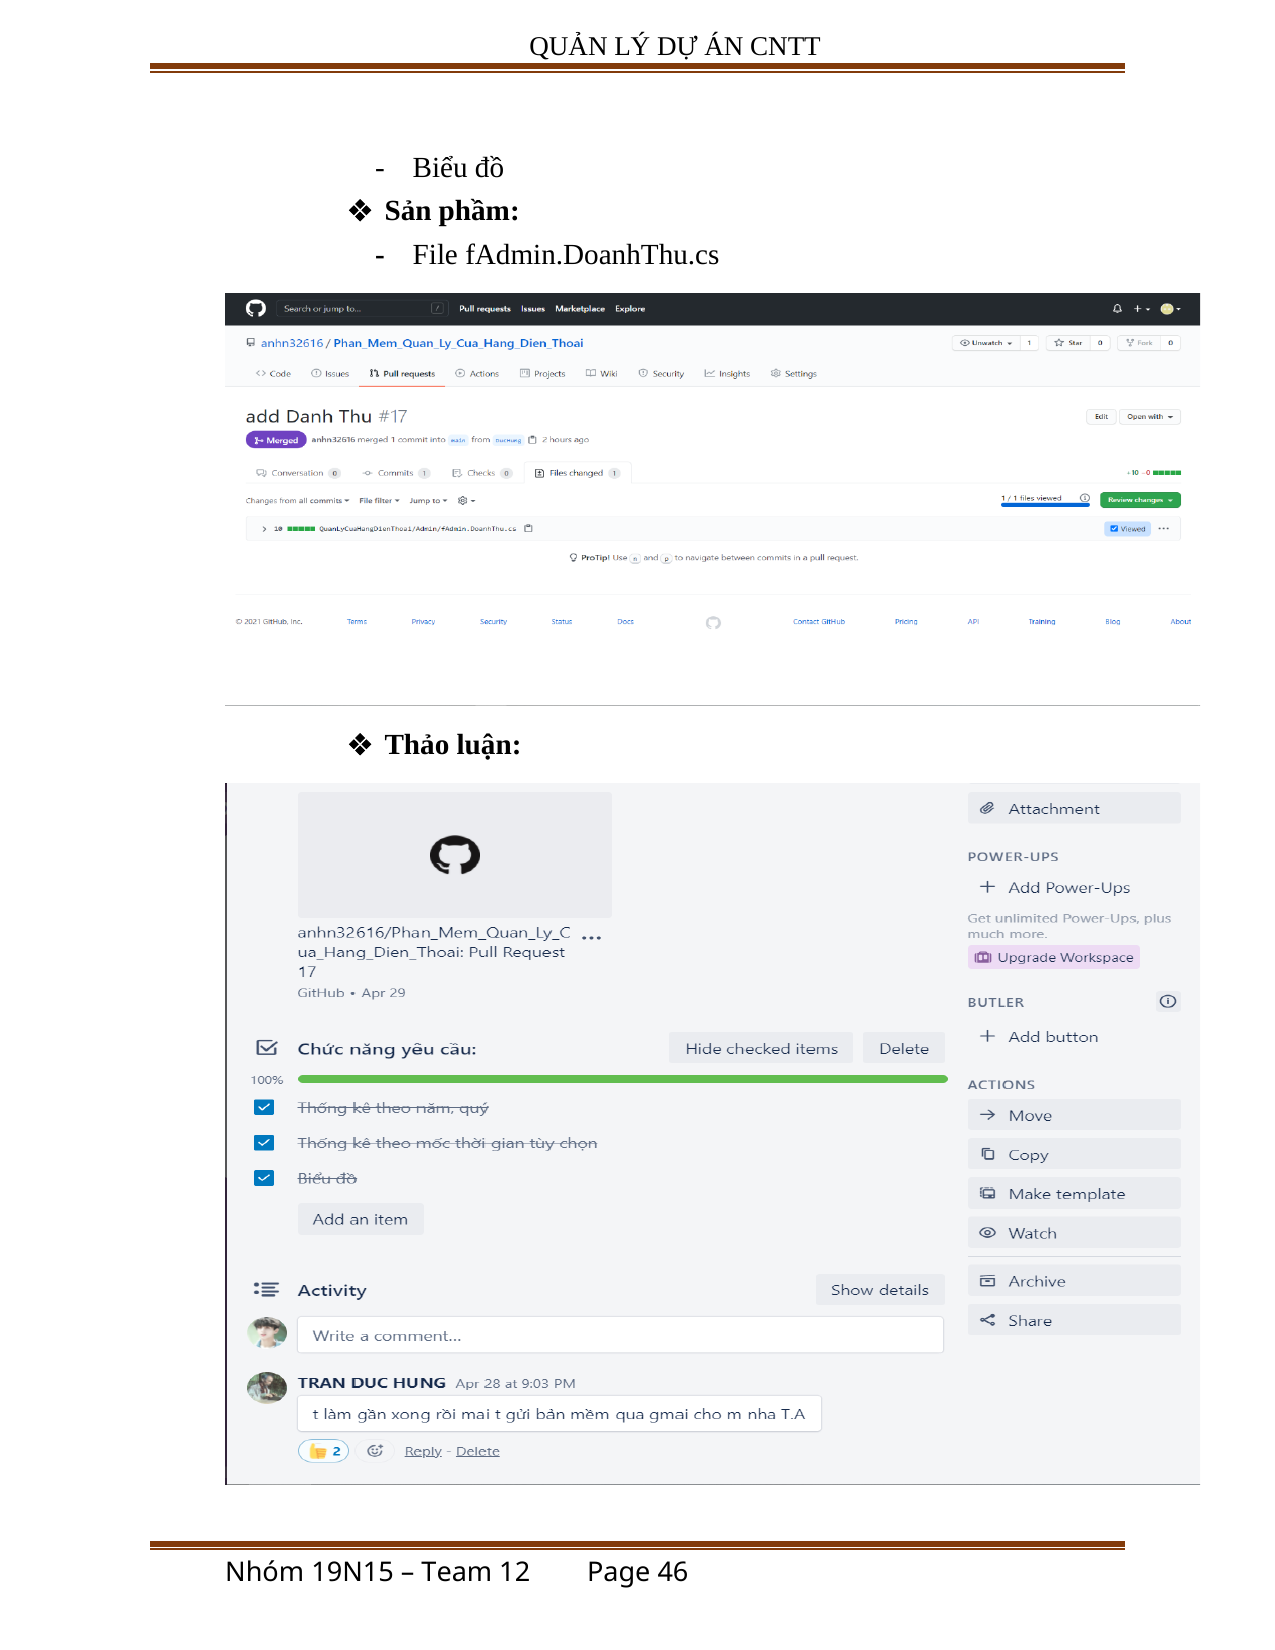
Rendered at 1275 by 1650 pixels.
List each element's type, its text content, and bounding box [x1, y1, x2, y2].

picture [225, 293, 1200, 706]
picture [225, 783, 1200, 1485]
list Thảo luận: [347, 727, 1125, 761]
list Biểu đồ [375, 150, 1125, 183]
list Sản phầm: [347, 193, 1125, 227]
list File fAdmin.DoanhThu.cs [375, 237, 1125, 271]
